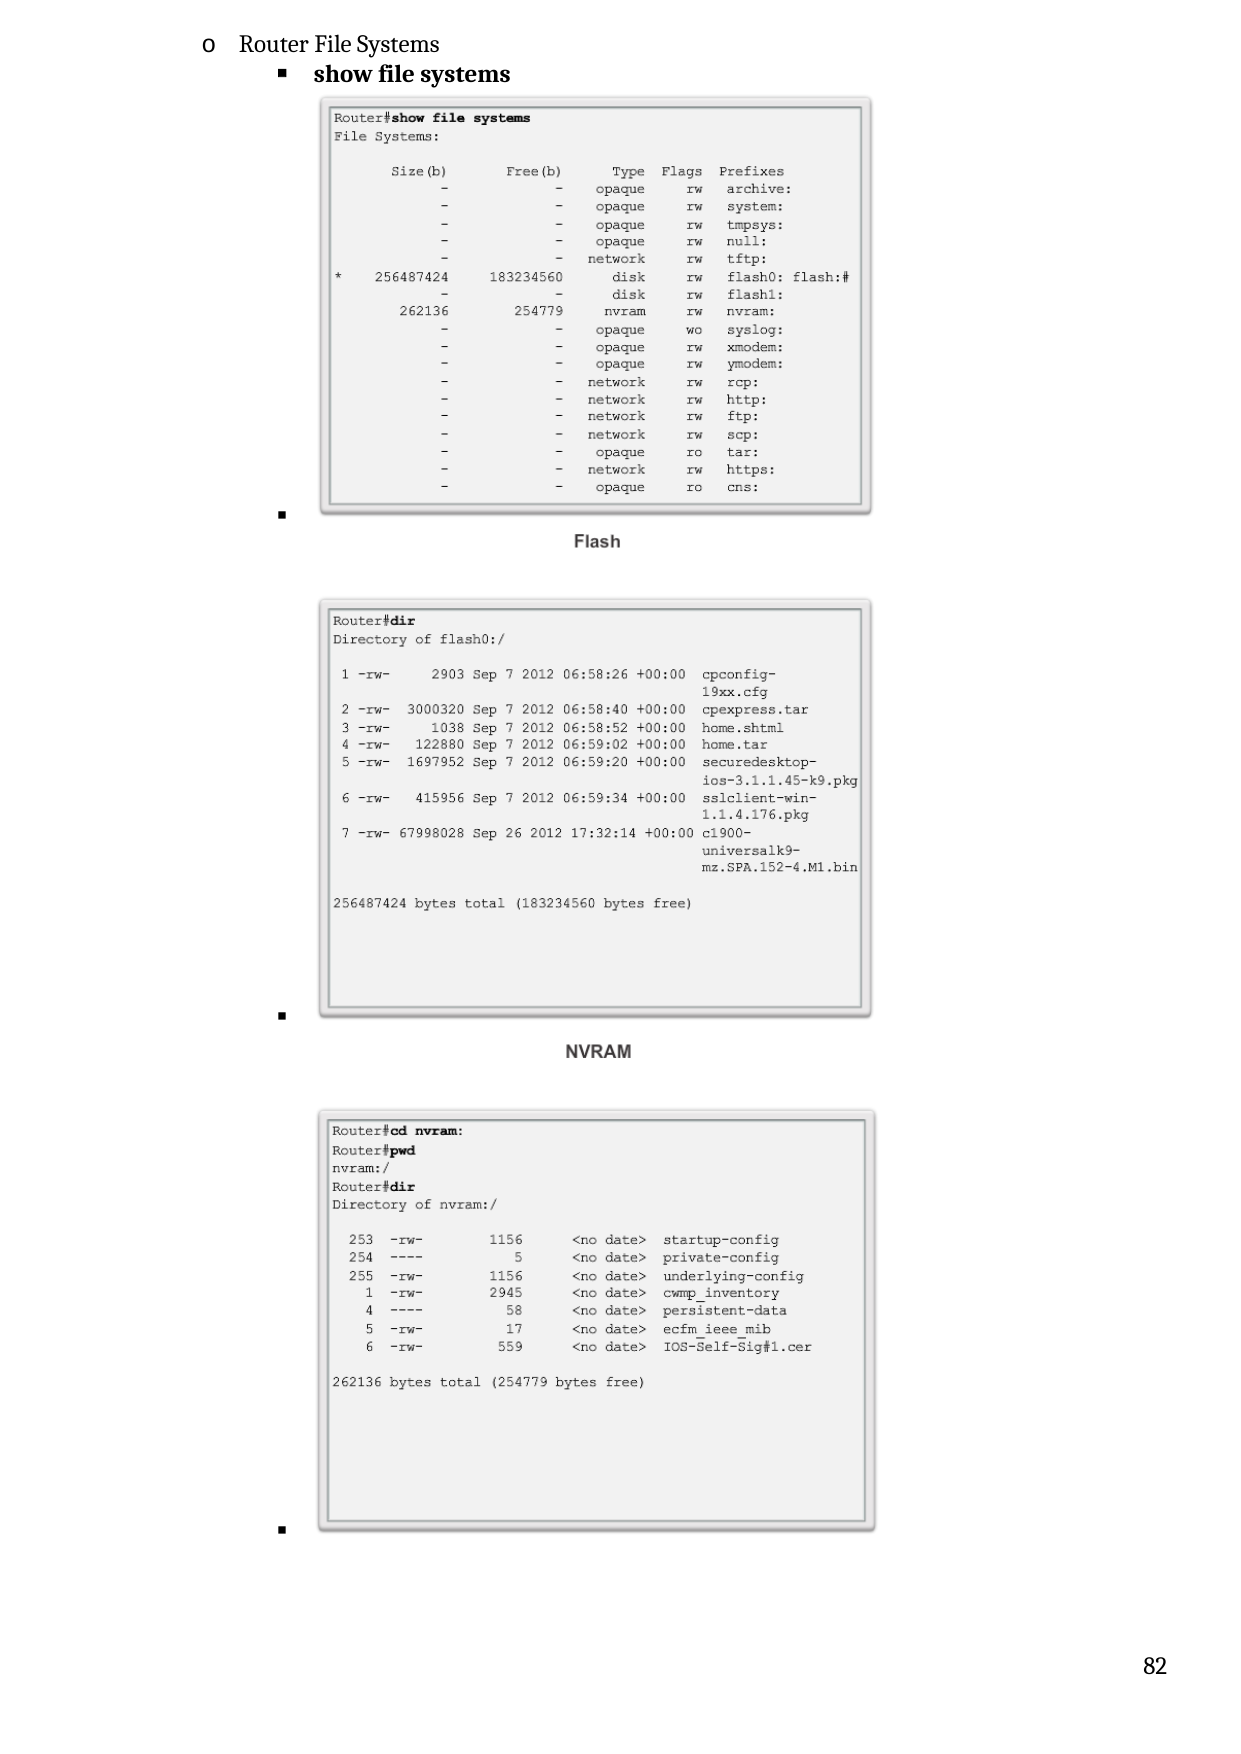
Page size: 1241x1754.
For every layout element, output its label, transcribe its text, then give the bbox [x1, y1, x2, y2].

picture [313, 88, 876, 525]
picture [313, 1031, 880, 1540]
list show file systems [276, 59, 1167, 88]
picture [313, 530, 876, 1026]
list Router File Systems [201, 29, 1167, 59]
